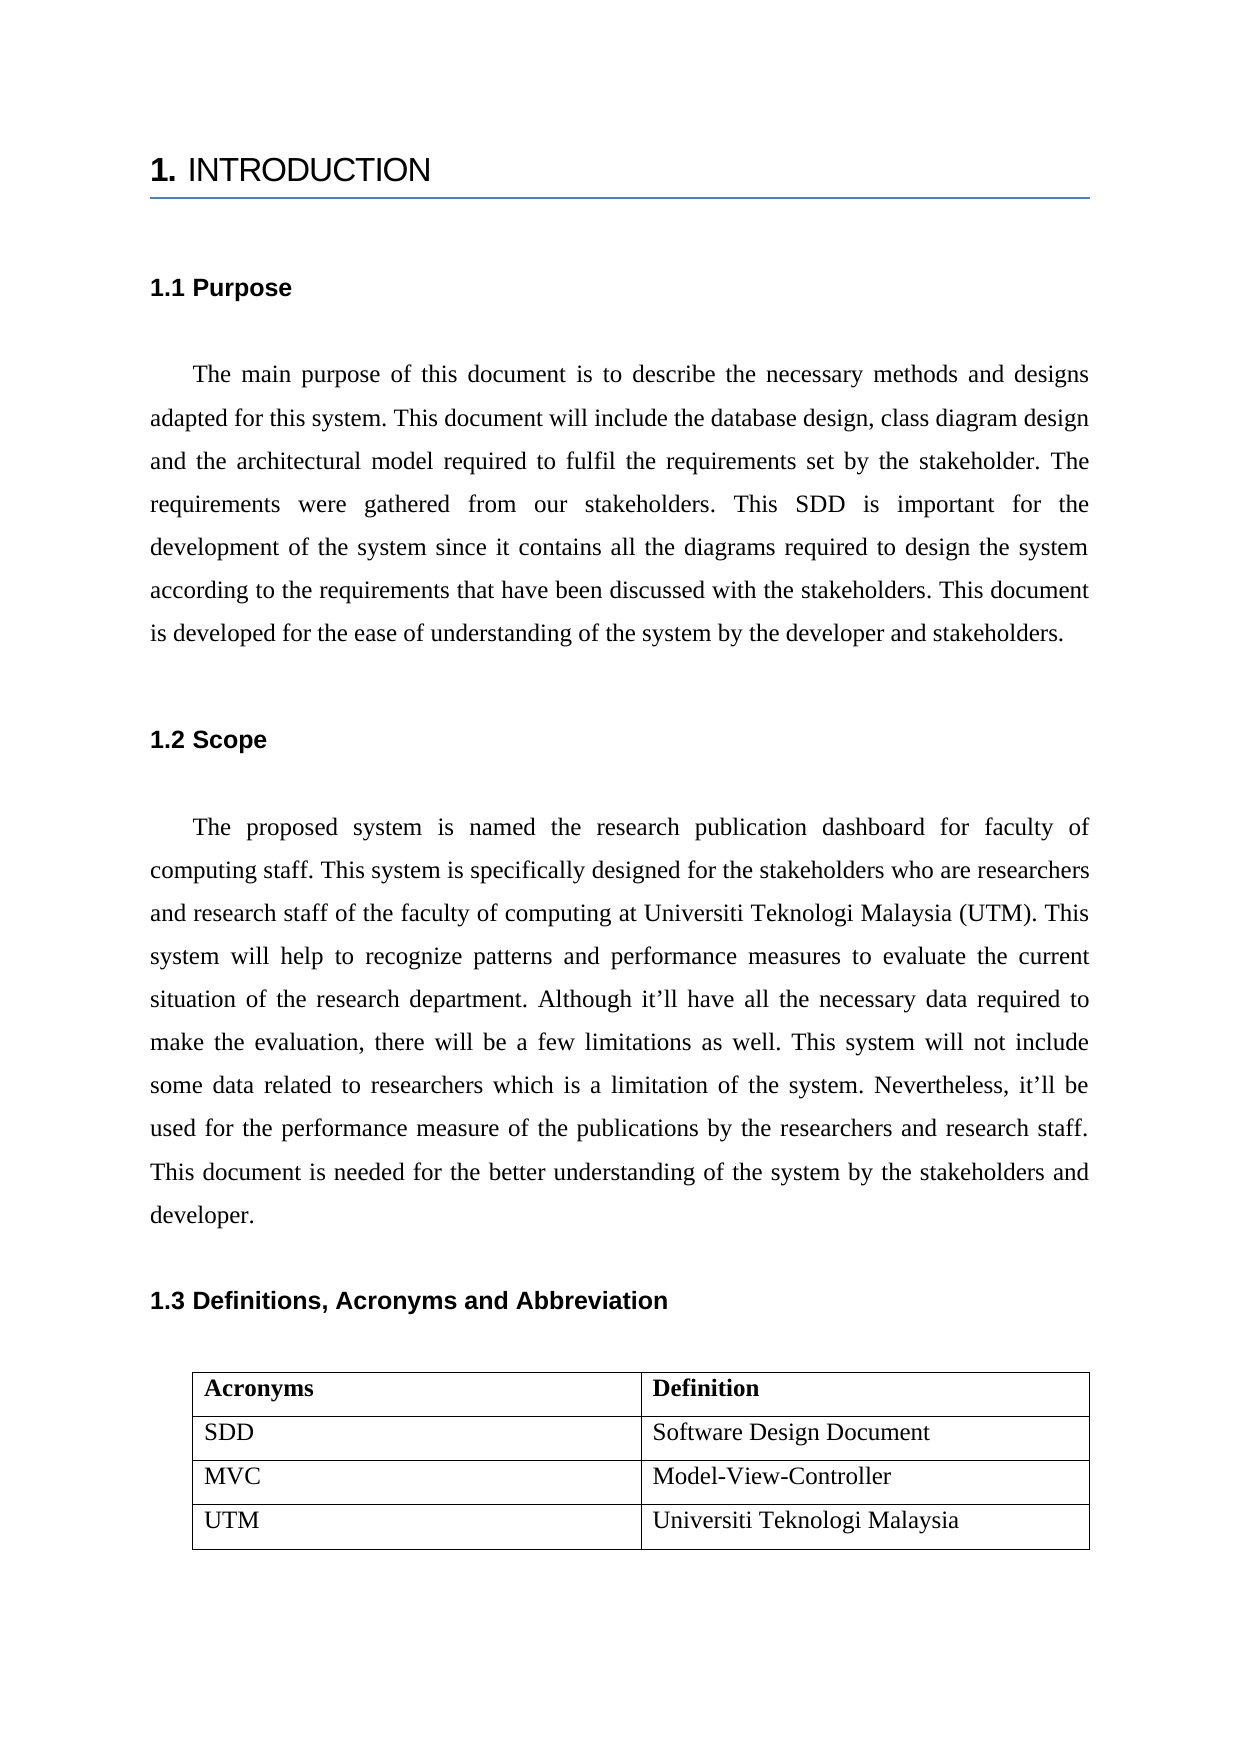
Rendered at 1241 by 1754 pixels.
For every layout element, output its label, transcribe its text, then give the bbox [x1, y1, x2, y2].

list Scope [150, 725, 1090, 754]
text The proposed system is named the research publication dashboard for faculty of computing staff. This system is specifically designed for the stakeholders who are researchers and research staff of the faculty of computing at Universiti Teknologi Malaysia (UTM). This system will help to recognize patterns and performance measures to evaluate the current situation of the research department. Although it’ll have all the necessary data required to make the evaluation, there will be a few limitations as well. This system will not include some data related to researchers which is a limitation of the system. Nevertheless, it’ll be used for the performance measure of the publications by the researchers and research staff. This document is needed for the better understanding of the system by the stakeholders and developer. [150, 812, 1090, 1228]
table_cell Universiti Teknologi Malaysia [642, 1505, 1089, 1548]
list Definitions, Acronyms and Abbreviation [150, 1286, 1090, 1315]
table_cell UTM [193, 1505, 641, 1548]
list The main purpose of this document is to describe the necessary methods and designs adapted for this system. This document will include the database design, class diagram design and the architectural model required to fulfil the requirements set by the stakeholder. The requirements were gathered from our stakeholders. This SDD is important for the development of the system since it contains all the diagrams required to design the system according to the requirements that have been discussed with the stakeholders. This document is developed for the ease of understanding of the system by the developer and stakeholders. [150, 359, 1090, 647]
table_cell Software Design Document [642, 1417, 1089, 1460]
table_header Acronyms [193, 1373, 641, 1416]
list Purpose [150, 273, 1090, 302]
table_header Definition [642, 1373, 1089, 1416]
table_cell SDD [193, 1417, 641, 1460]
title Introduction [150, 150, 1090, 197]
table_cell MVC [193, 1461, 641, 1504]
table_cell Model-View-Controller [642, 1461, 1089, 1504]
